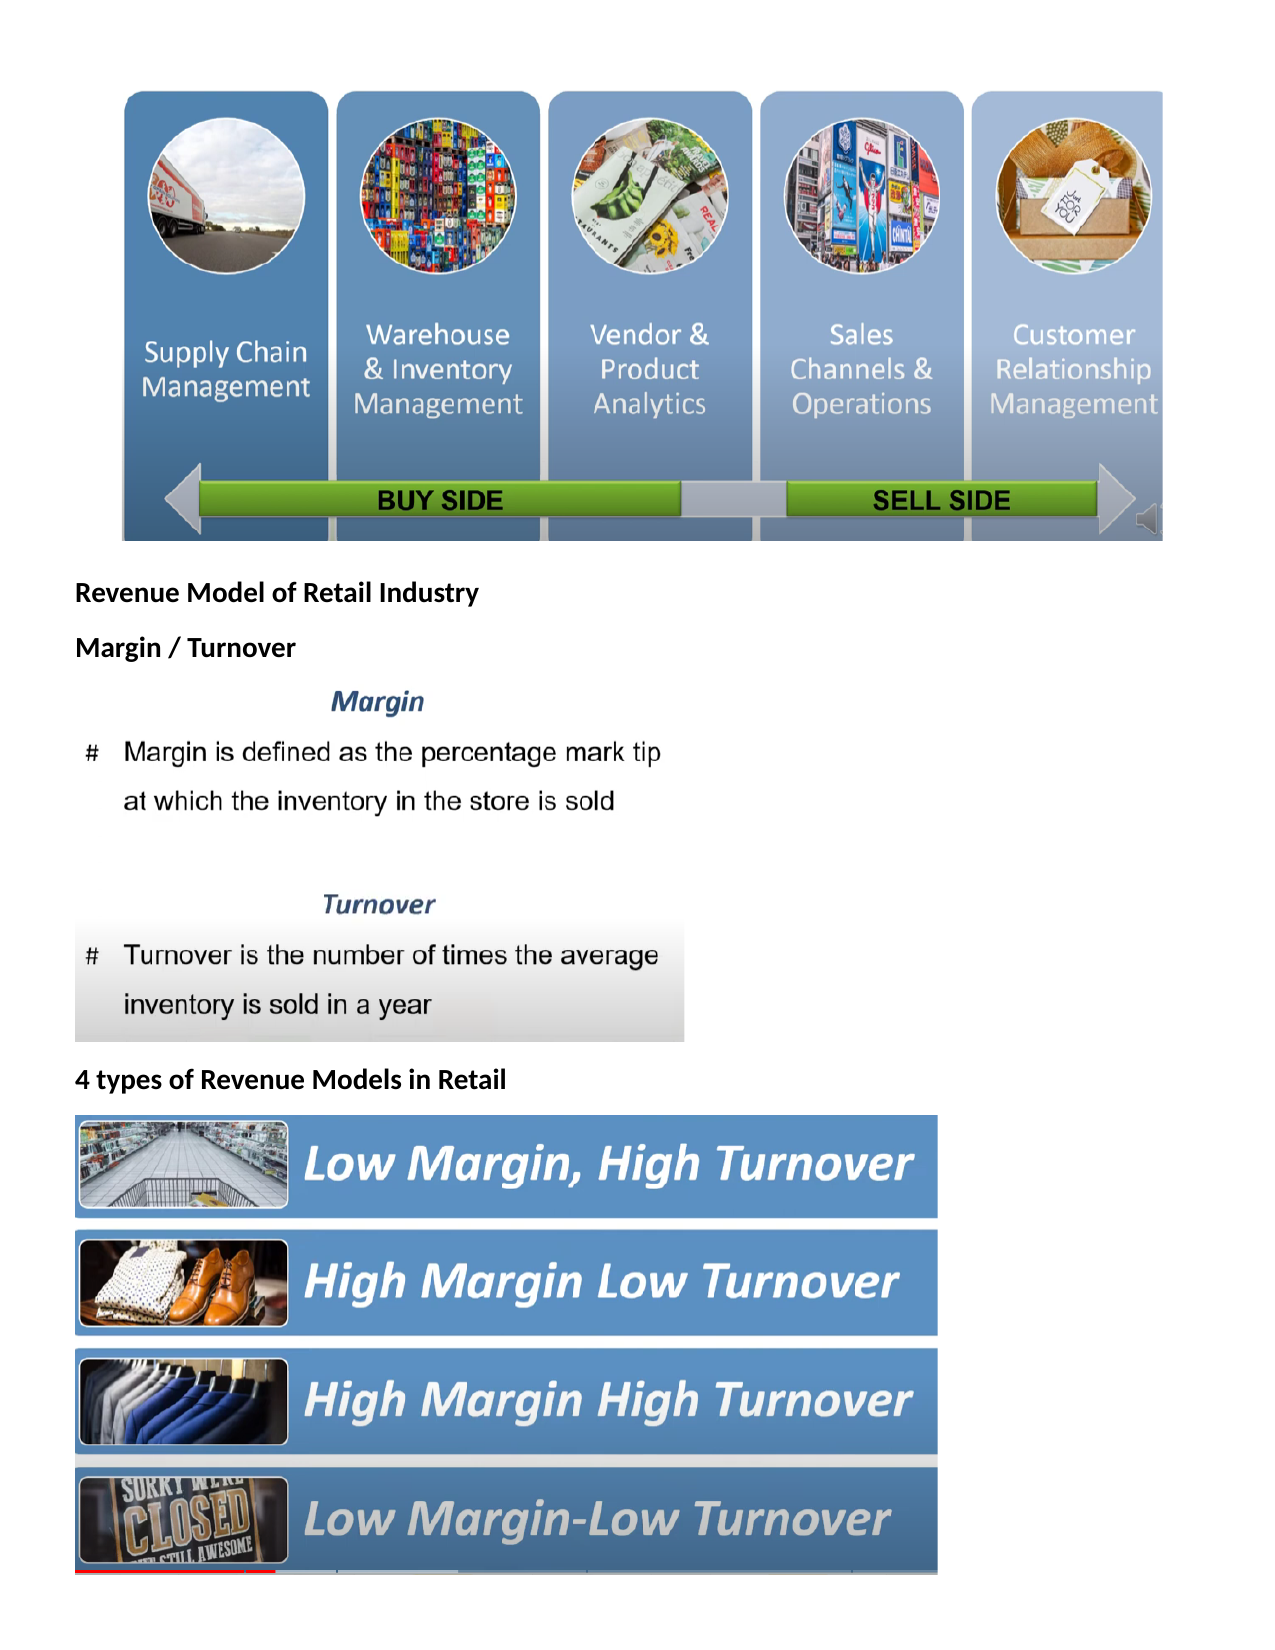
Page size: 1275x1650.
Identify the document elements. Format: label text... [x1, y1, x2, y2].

picture [121, 90, 1163, 541]
text Revenue Model of Retail Industry [75, 406, 1200, 609]
picture [75, 683, 685, 1042]
text Margin / Turnover [75, 629, 1200, 664]
text 4 types of Revenue Models in Retail [75, 1061, 1200, 1096]
picture [75, 1115, 938, 1575]
